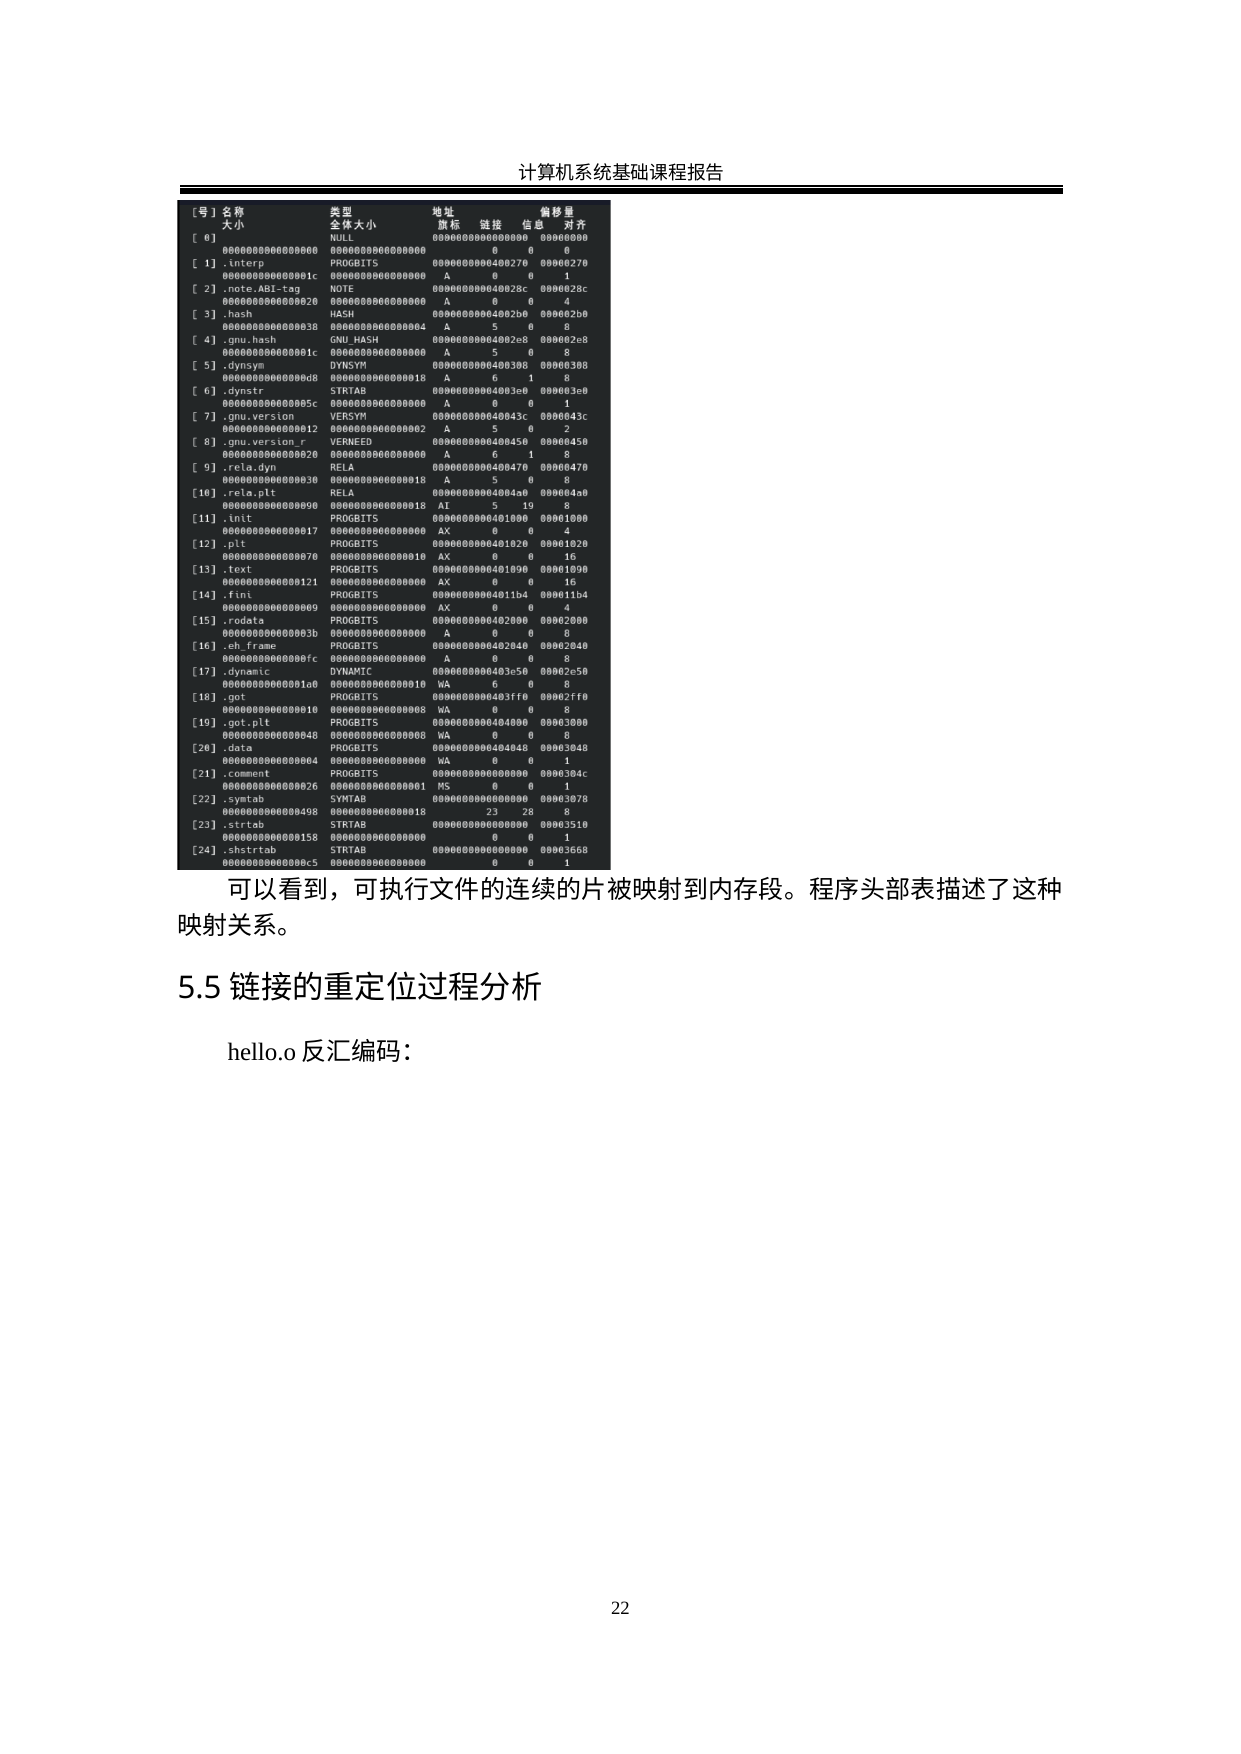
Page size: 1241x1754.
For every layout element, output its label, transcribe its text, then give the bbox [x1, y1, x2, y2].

picture [177, 200, 611, 870]
text hello.o反汇编码： [177, 1032, 1063, 1068]
text 可以看到，可执行文件的连续的片被映射到内存段。程序头部表描述了这种映射关系。 [177, 869, 1063, 942]
subtitle 5.5 链接的重定位过程分析 [177, 967, 1063, 1007]
